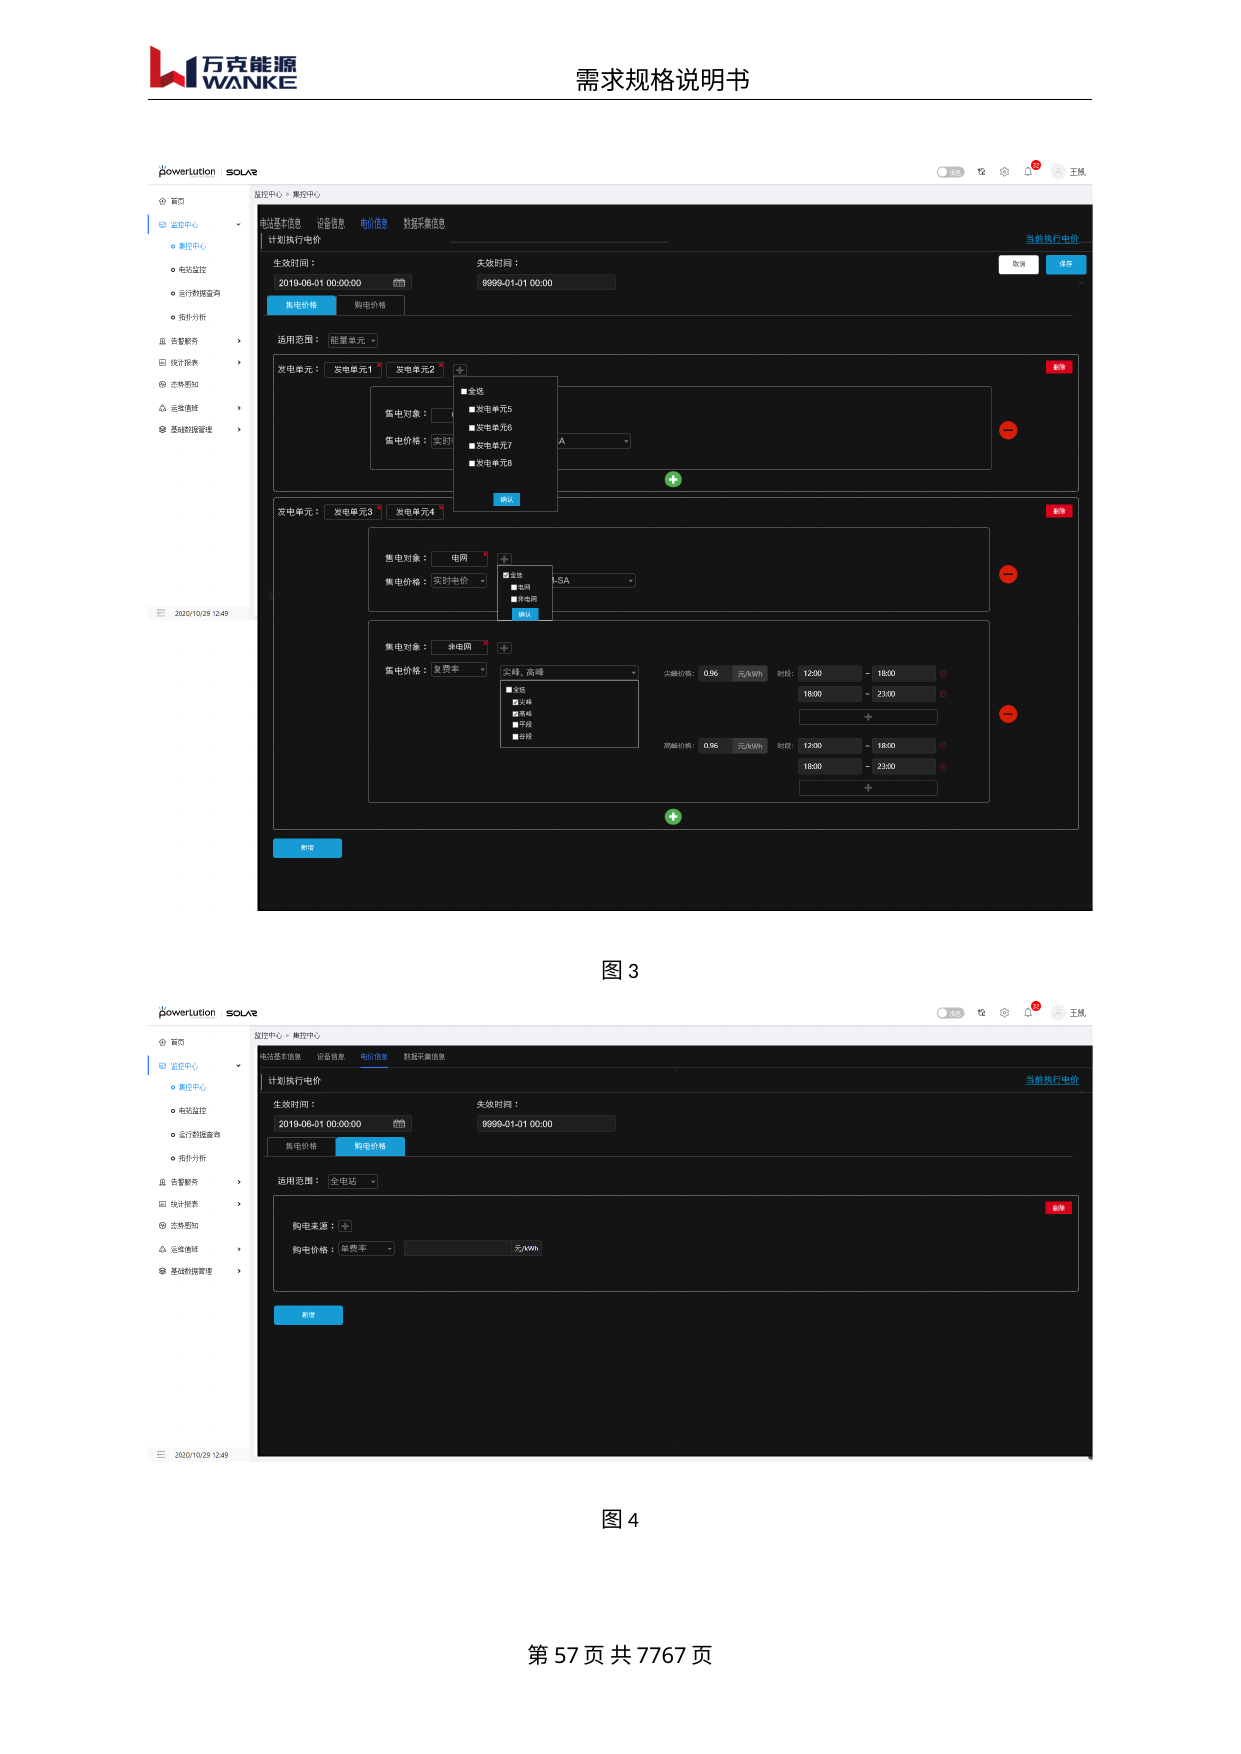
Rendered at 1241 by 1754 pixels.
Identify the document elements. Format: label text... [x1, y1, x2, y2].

picture [147, 44, 300, 90]
text 图3 [148, 952, 1092, 985]
picture [147, 1000, 1093, 1462]
picture [147, 159, 1093, 911]
text 图4 [148, 1502, 1092, 1534]
